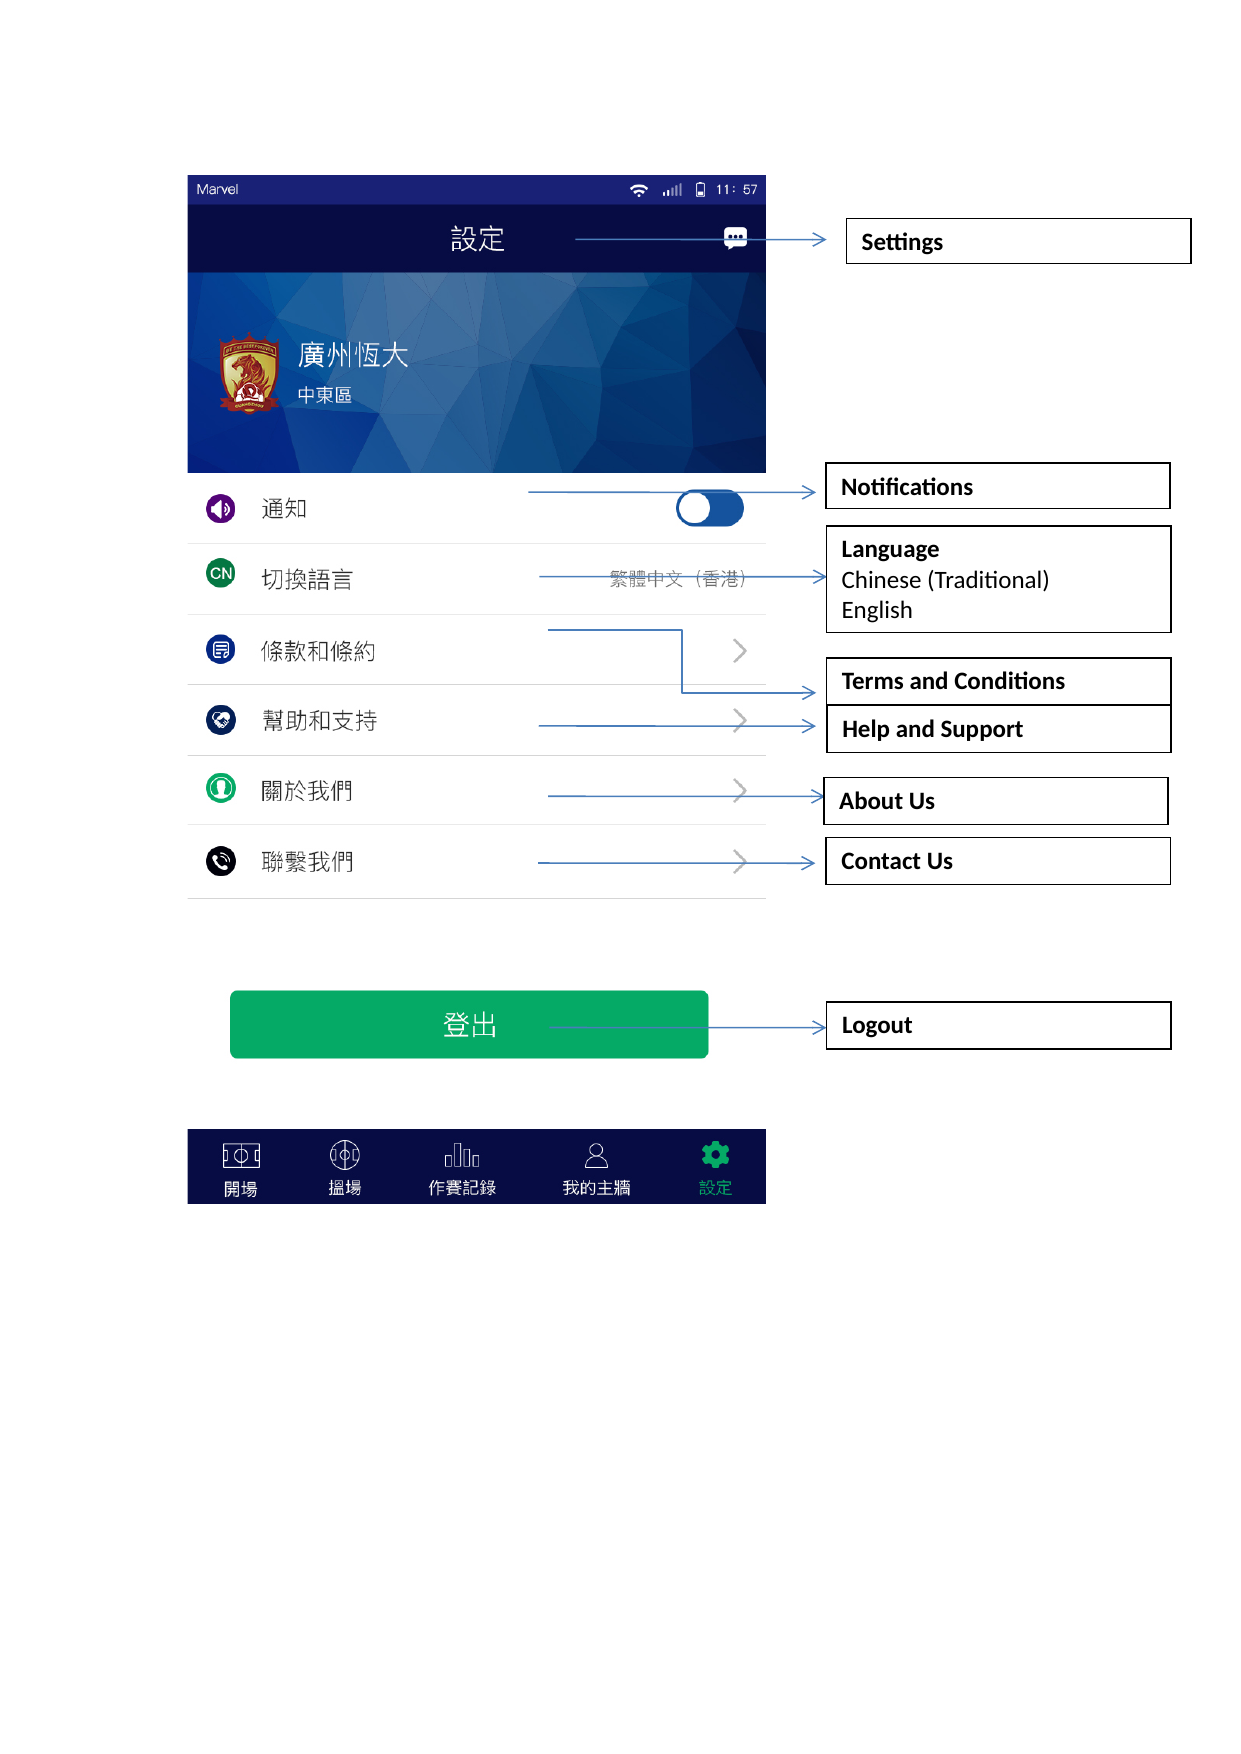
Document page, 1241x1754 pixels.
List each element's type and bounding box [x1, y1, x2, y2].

picture [187, 175, 766, 1204]
